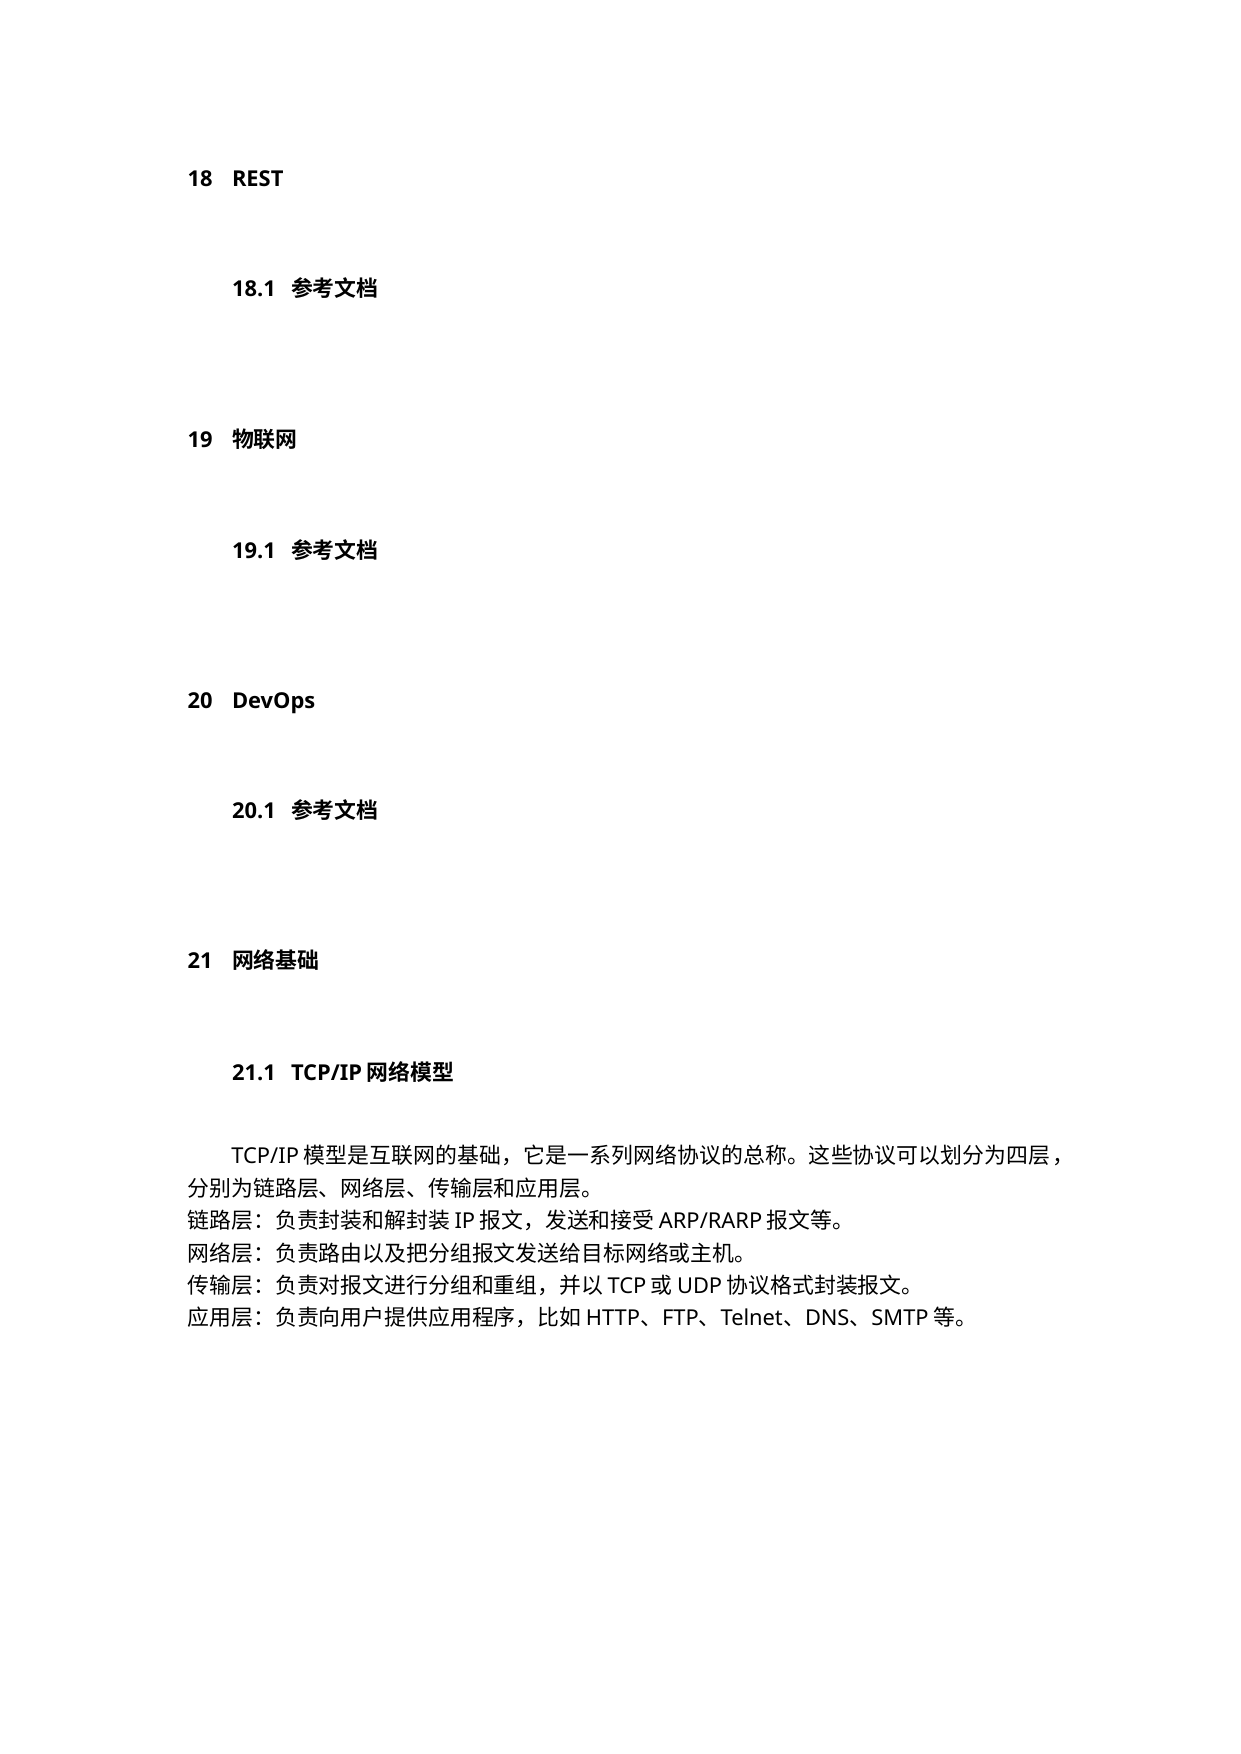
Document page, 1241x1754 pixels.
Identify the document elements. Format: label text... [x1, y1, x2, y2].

subtitle DevOps [187, 684, 1053, 716]
text 应用层：负责向用户提供应用程序，比如HTTP、FTP、Telnet、DNS、SMTP等。 [187, 1300, 1053, 1333]
subtitle REST [187, 162, 1053, 194]
subtitle 参考文档 [232, 271, 1053, 303]
text 网络层：负责路由以及把分组报文发送给目标网络或主机。 [187, 1235, 1053, 1268]
subtitle 网络基础 [187, 943, 1053, 976]
text TCP/IP模型是互联网的基础，它是一系列网络协议的总称。这些协议可以划分为四层，分别为链路层、网络层、传输层和应用层。 [187, 1138, 1053, 1203]
text 链路层：负责封装和解封装IP报文，发送和接受ARP/RARP报文等。 [187, 1203, 1053, 1235]
subtitle TCP/IP网络模型 [232, 1055, 1053, 1087]
subtitle 参考文档 [232, 533, 1053, 566]
text 传输层：负责对报文进行分组和重组，并以TCP或UDP协议格式封装报文。 [187, 1268, 1053, 1300]
subtitle 参考文档 [232, 793, 1053, 825]
subtitle 物联网 [187, 421, 1053, 454]
